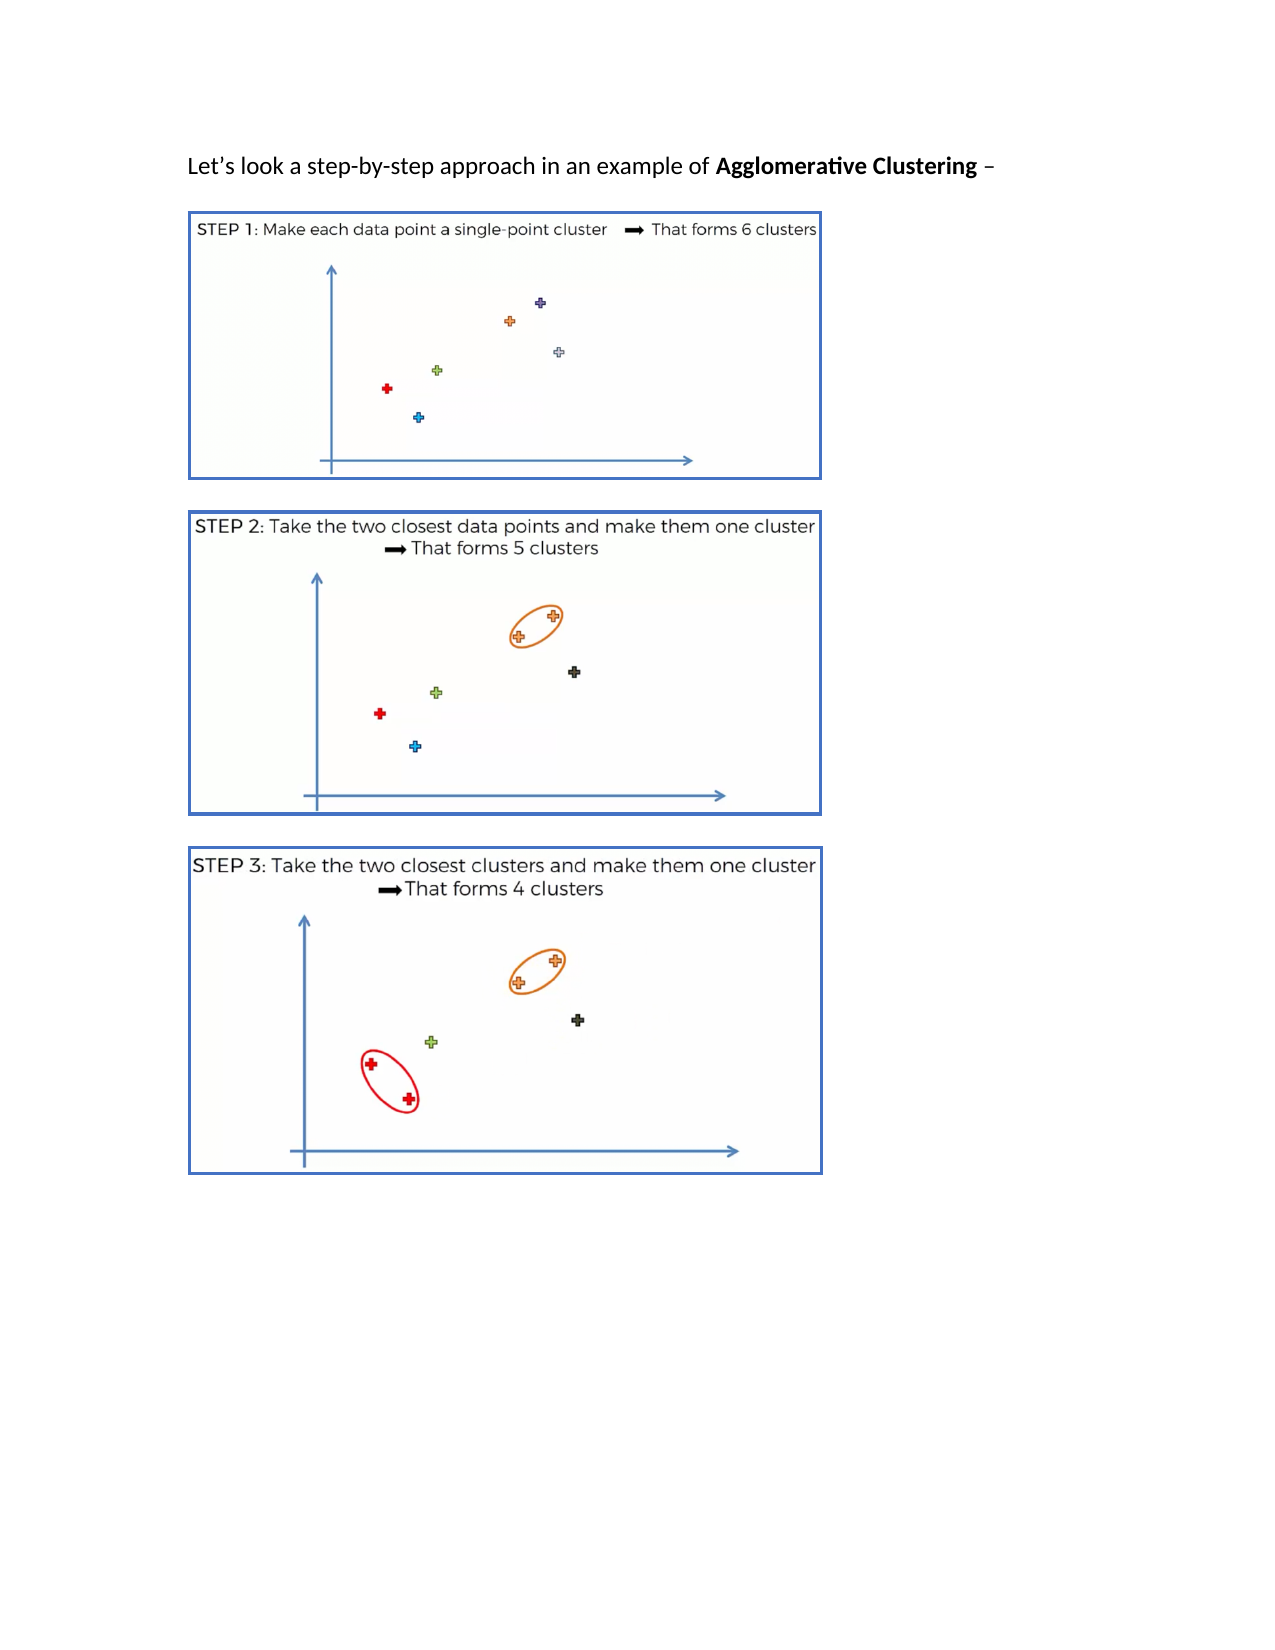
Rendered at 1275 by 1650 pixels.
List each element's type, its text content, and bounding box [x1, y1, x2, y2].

picture [191, 214, 819, 477]
text Let’s look a step-by-step approach in an example of Agglomerative Clustering – [187, 150, 1125, 181]
picture [191, 514, 819, 812]
picture [191, 849, 820, 1172]
